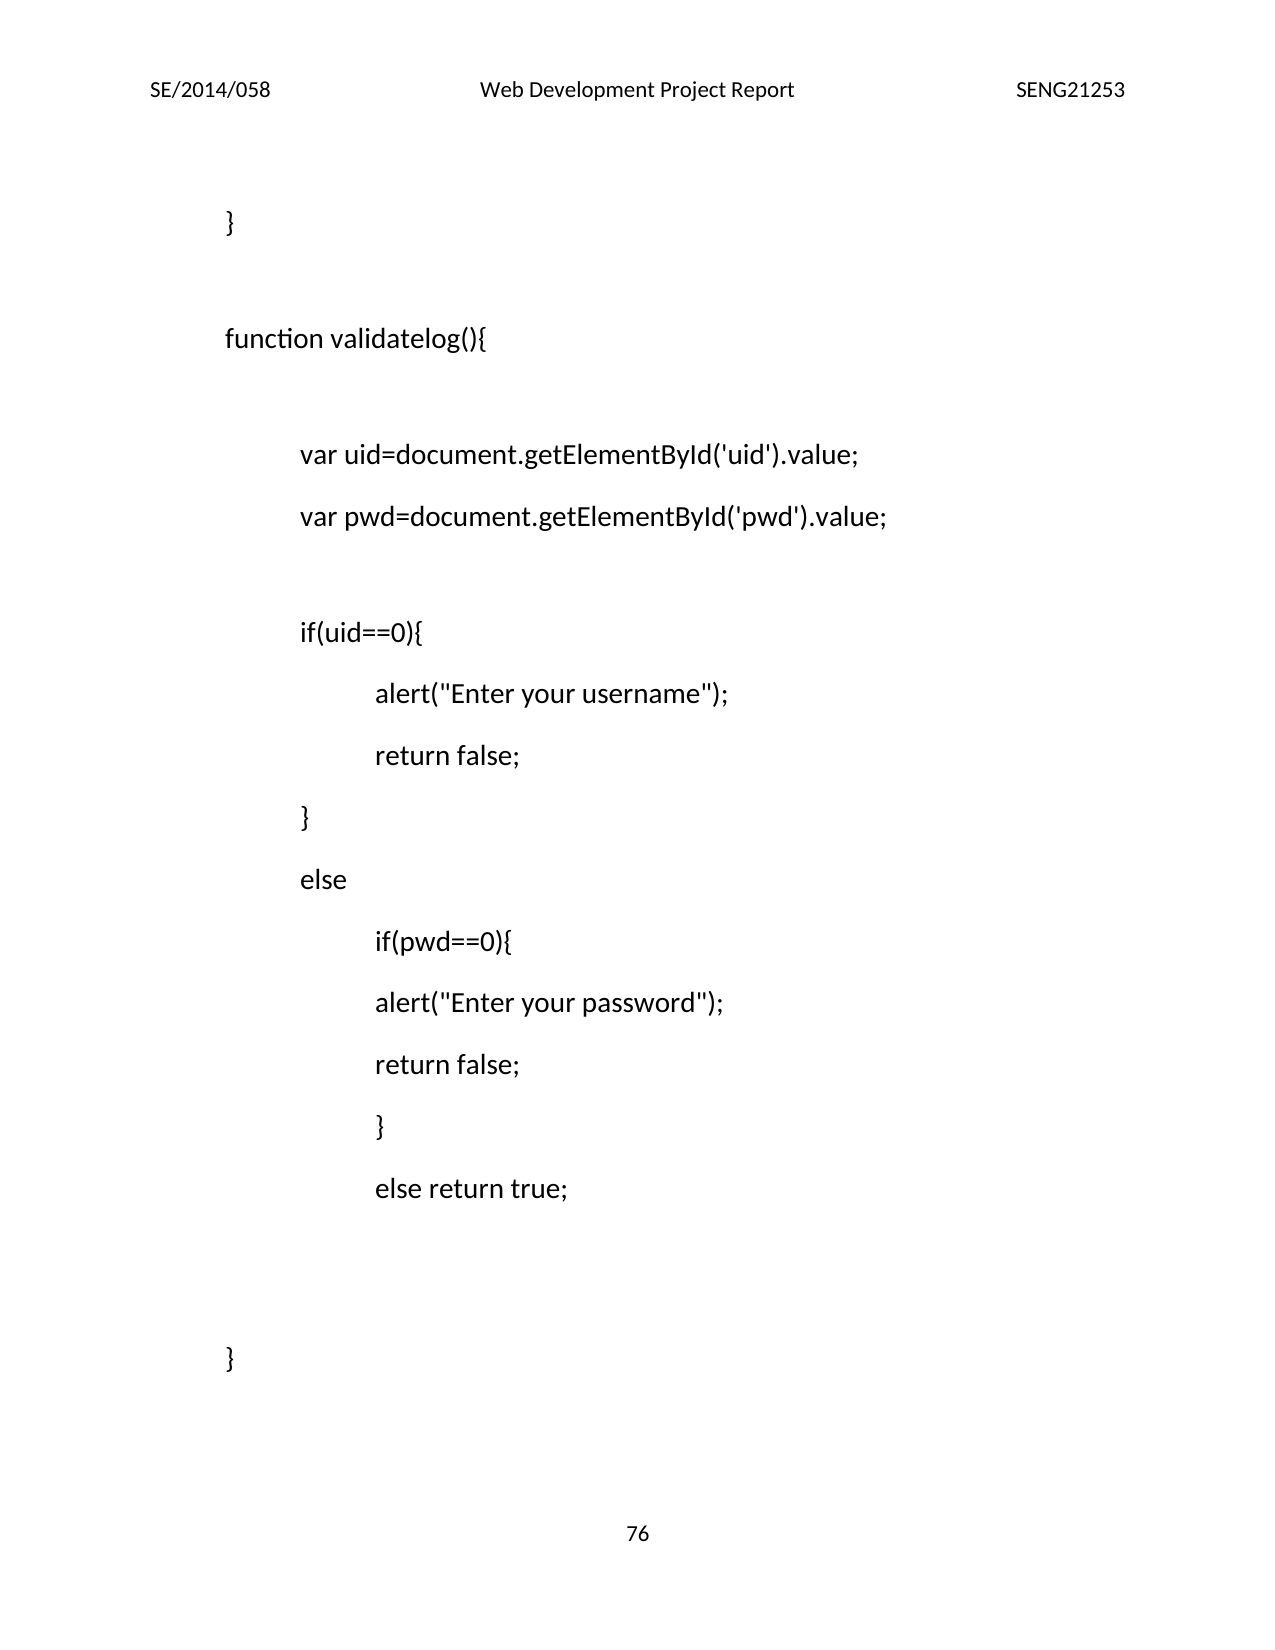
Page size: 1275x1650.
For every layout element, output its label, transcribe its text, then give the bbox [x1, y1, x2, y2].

text var pwd=document.getElementById('pwd').value; [150, 498, 1125, 533]
text alert("Enter your password"); [150, 984, 1125, 1020]
text if(uid==0){ [150, 614, 1125, 649]
text if(pwd==0){ [150, 923, 1125, 958]
text } [150, 204, 1125, 240]
text else return true; [150, 1170, 1125, 1205]
text else [150, 861, 1125, 896]
text return false; [150, 1046, 1125, 1082]
text return false; [150, 737, 1125, 773]
text } [150, 1340, 1125, 1375]
text var uid=document.getElementById('uid').value; [150, 436, 1125, 472]
text } [150, 1108, 1125, 1143]
text } [150, 799, 1125, 835]
text function validatelog(){ [150, 320, 1125, 356]
text alert("Enter your username"); [150, 676, 1125, 711]
